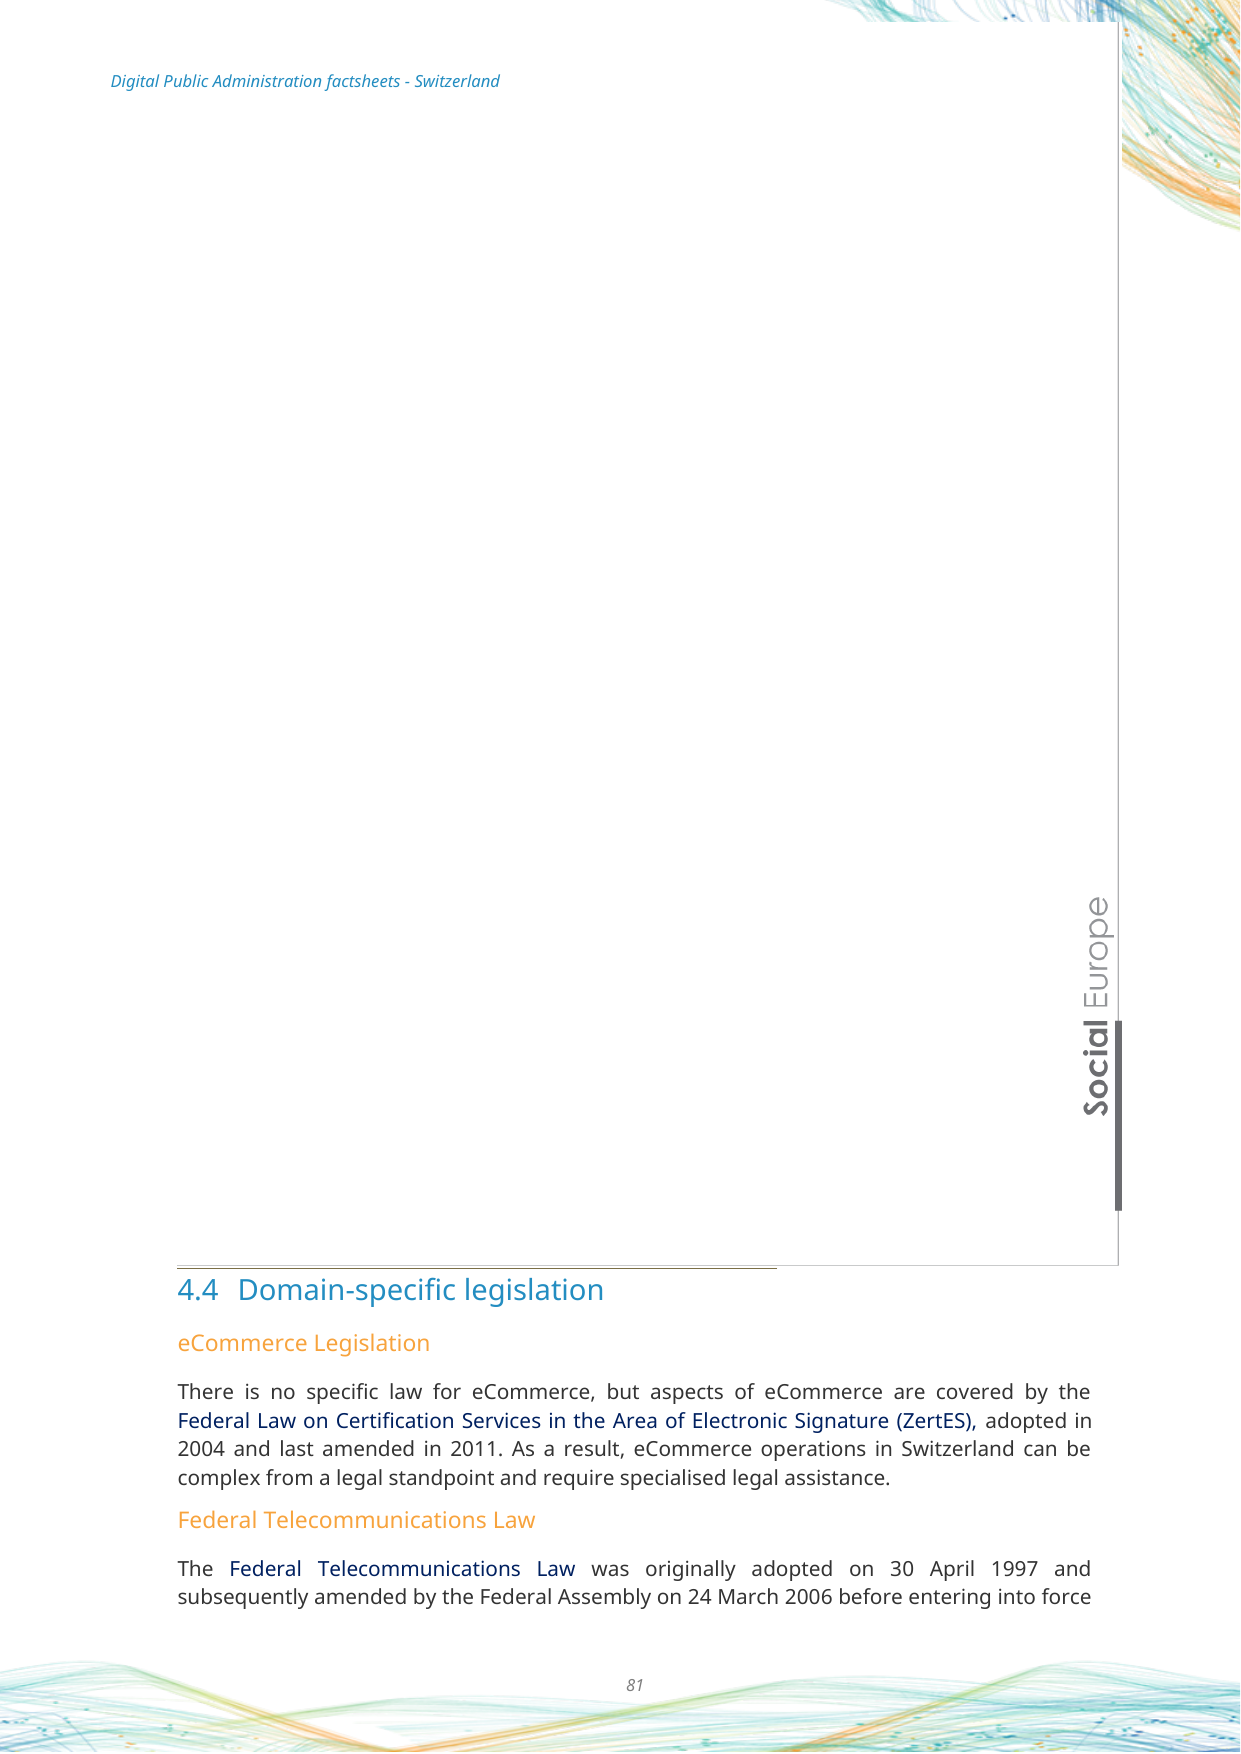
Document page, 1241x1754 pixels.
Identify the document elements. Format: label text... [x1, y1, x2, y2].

text There is no specific law for eCommerce, but aspects of eCommerce are covered by the Federal Law on Certification Services in the Area of Electronic Signature (ZertES), adopted in 2004 and last amended in 2011. As a result, eCommerce operations in Switzerland can be complex from a legal standpoint and require specialised legal assistance. [177, 1377, 1092, 1491]
subtitle Federal Telecommunications Law [177, 1504, 1092, 1535]
subtitle eCommerce Legislation [177, 1327, 1092, 1359]
picture [177, 0, 1241, 1266]
picture [0, 1643, 1241, 1752]
text The Federal Telecommunications Law was originally adopted on 30 April 1997 and subsequently amended by the Federal Assembly on 24 March 2006 before entering into force on 1 April 2007. Amendments included the law itself and the adoption of the Radio and Television Act in 2006. [177, 1554, 1092, 1611]
subtitle Domain-specific legislation [177, 1269, 1092, 1309]
